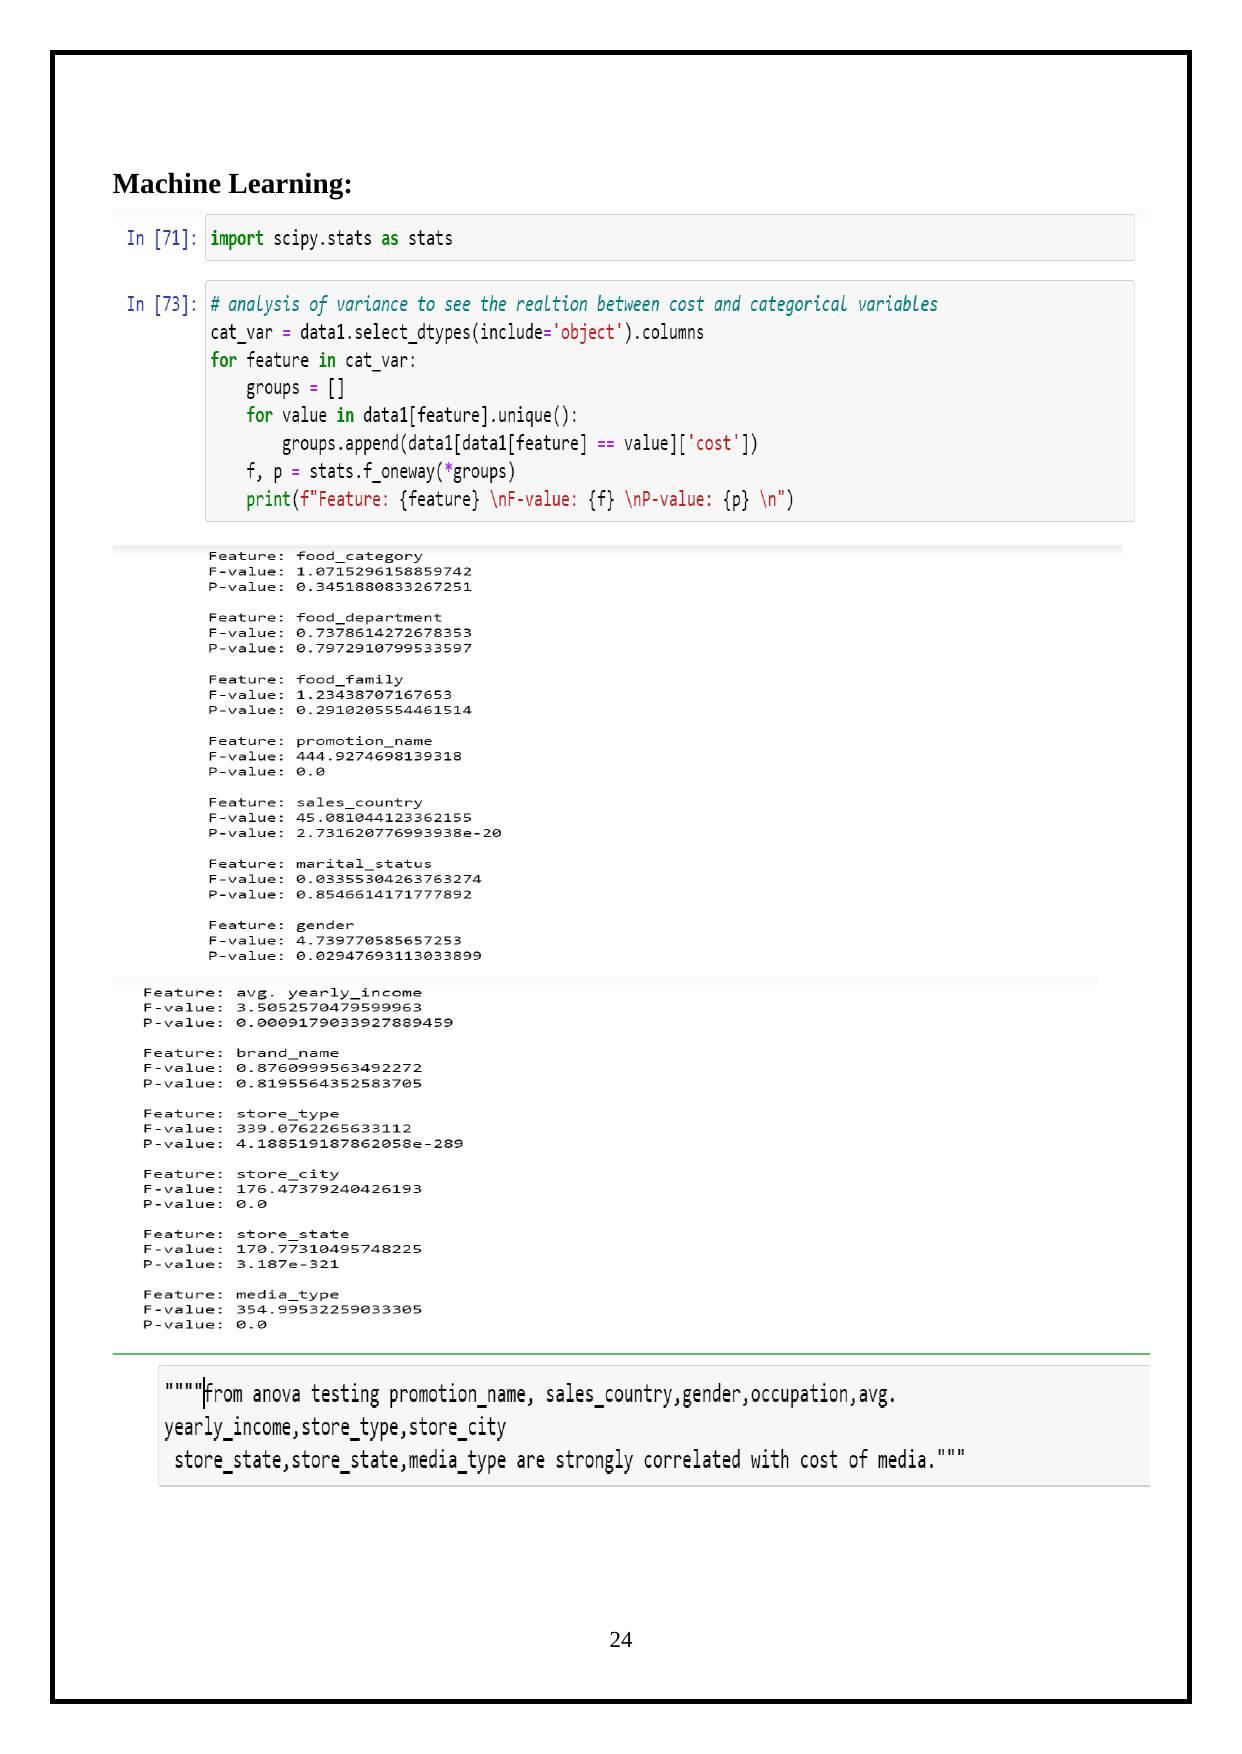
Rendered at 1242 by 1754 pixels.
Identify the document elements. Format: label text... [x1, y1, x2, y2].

text Machine Learning: [112, 167, 1139, 200]
picture [112, 1348, 1150, 1493]
picture [112, 544, 1122, 969]
picture [112, 977, 1097, 1339]
picture [112, 209, 1150, 535]
